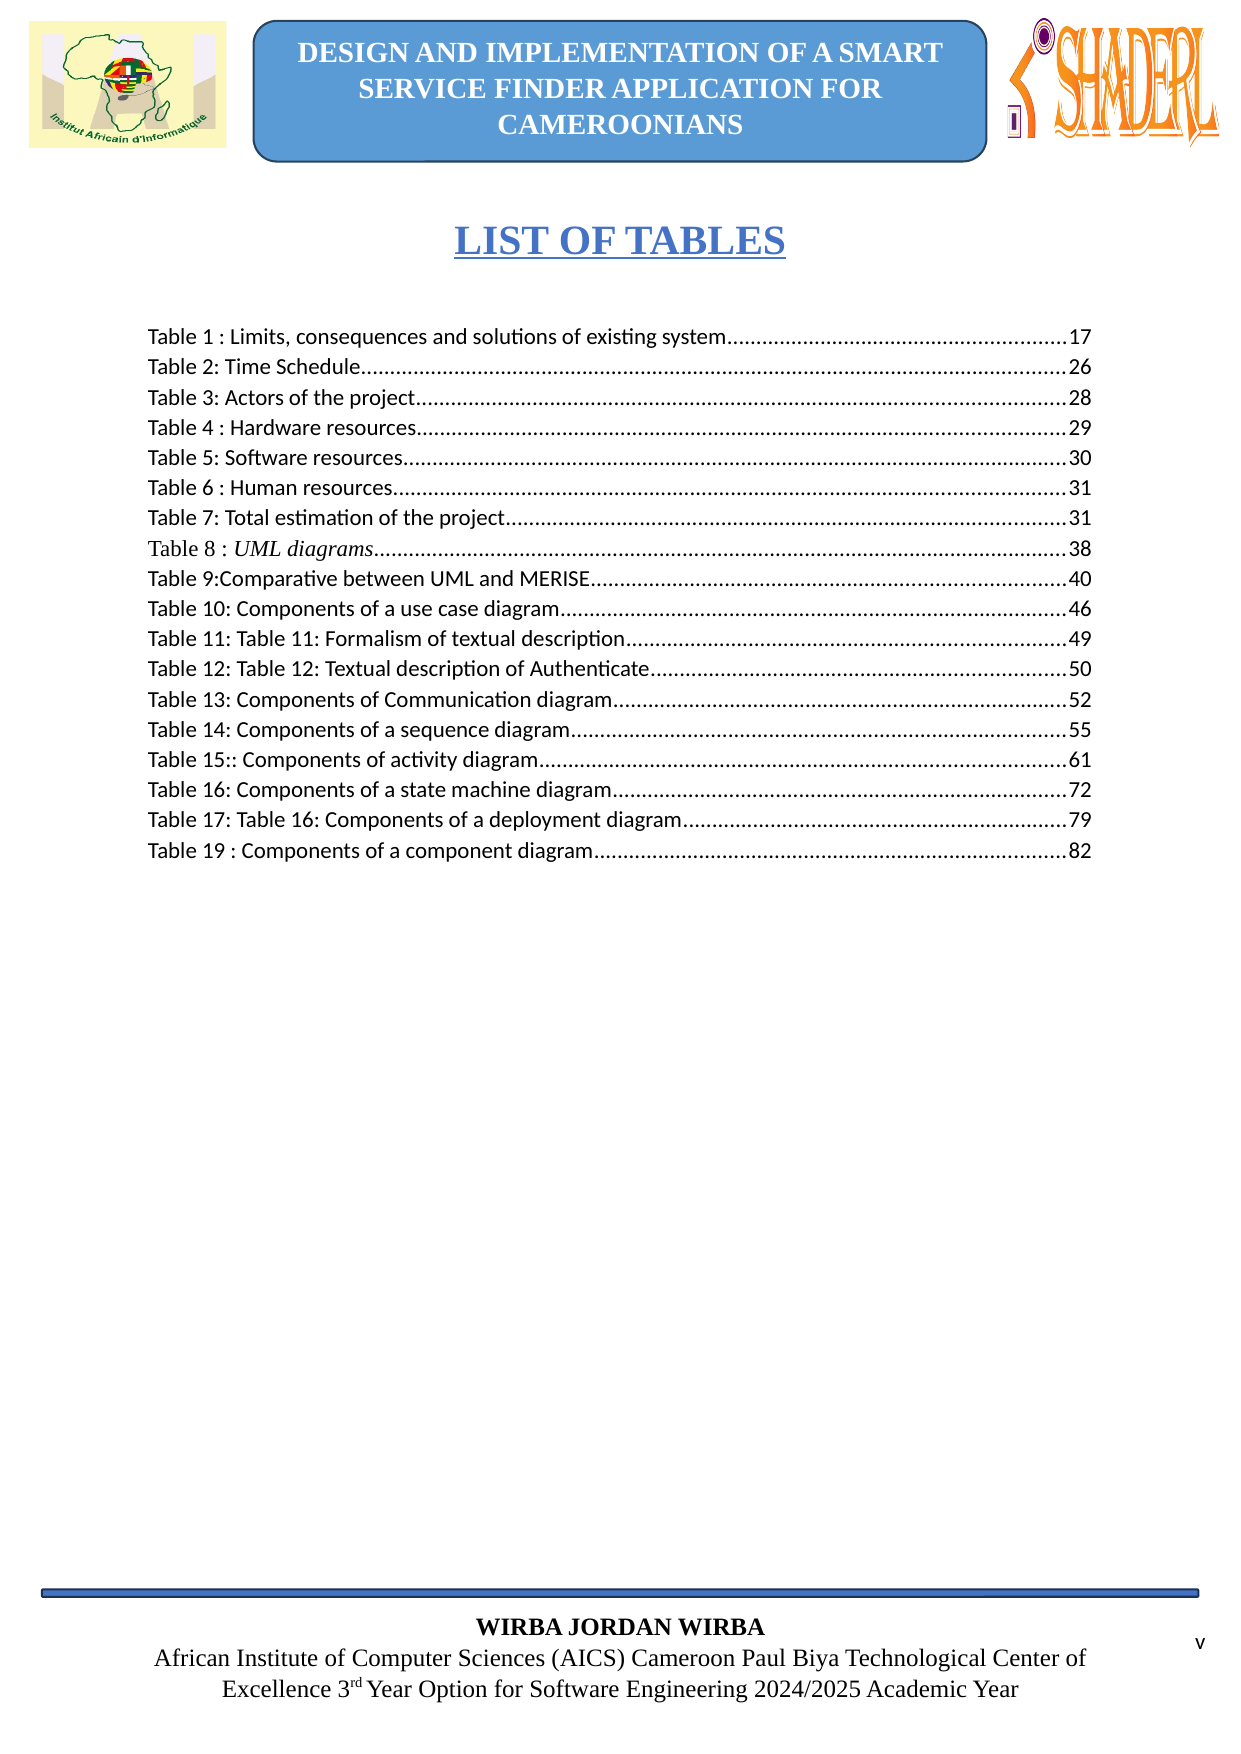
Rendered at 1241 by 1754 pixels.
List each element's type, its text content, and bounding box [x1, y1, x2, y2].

text Table 17: Table 16: Components of a deployment diagram 79 [148, 806, 1093, 833]
text Table 4 : Hardware resources 29 [148, 413, 1093, 441]
text Table 2: Time Schedule 26 [148, 352, 1093, 380]
text Table 7: Total estimation of the project 31 [148, 503, 1093, 531]
text Table 9:Comparative between UML and MERISE 40 [148, 564, 1093, 592]
subtitle LIST OF TABLES [148, 215, 1093, 263]
text Table 16: Components of a state machine diagram 72 [148, 775, 1093, 803]
text Table 14: Components of a sequence diagram 55 [148, 715, 1093, 743]
text Table 12: Table 12: Textual description of Authenticate 50 [148, 654, 1093, 682]
text Table 11: Table 11: Formalism of textual description 49 [148, 624, 1093, 652]
text Table 15:: Components of activity diagram 61 [148, 745, 1093, 773]
text Table 8 : UML diagrams 38 [148, 534, 1093, 562]
text Table 5: Software resources 30 [148, 443, 1093, 471]
picture [1007, 18, 1220, 148]
text Table 10: Components of a use case diagram 46 [148, 594, 1093, 622]
text Table 19 : Components of a component diagram 82 [148, 836, 1093, 864]
text Table 6 : Human resources 31 [148, 473, 1093, 501]
picture [28, 21, 227, 148]
text Table 13: Components of Communication diagram 52 [148, 685, 1093, 713]
text Table 3: Actors of the project 28 [148, 383, 1093, 411]
text Table 1 : Limits, consequences and solutions of existing system 17 [148, 322, 1093, 350]
